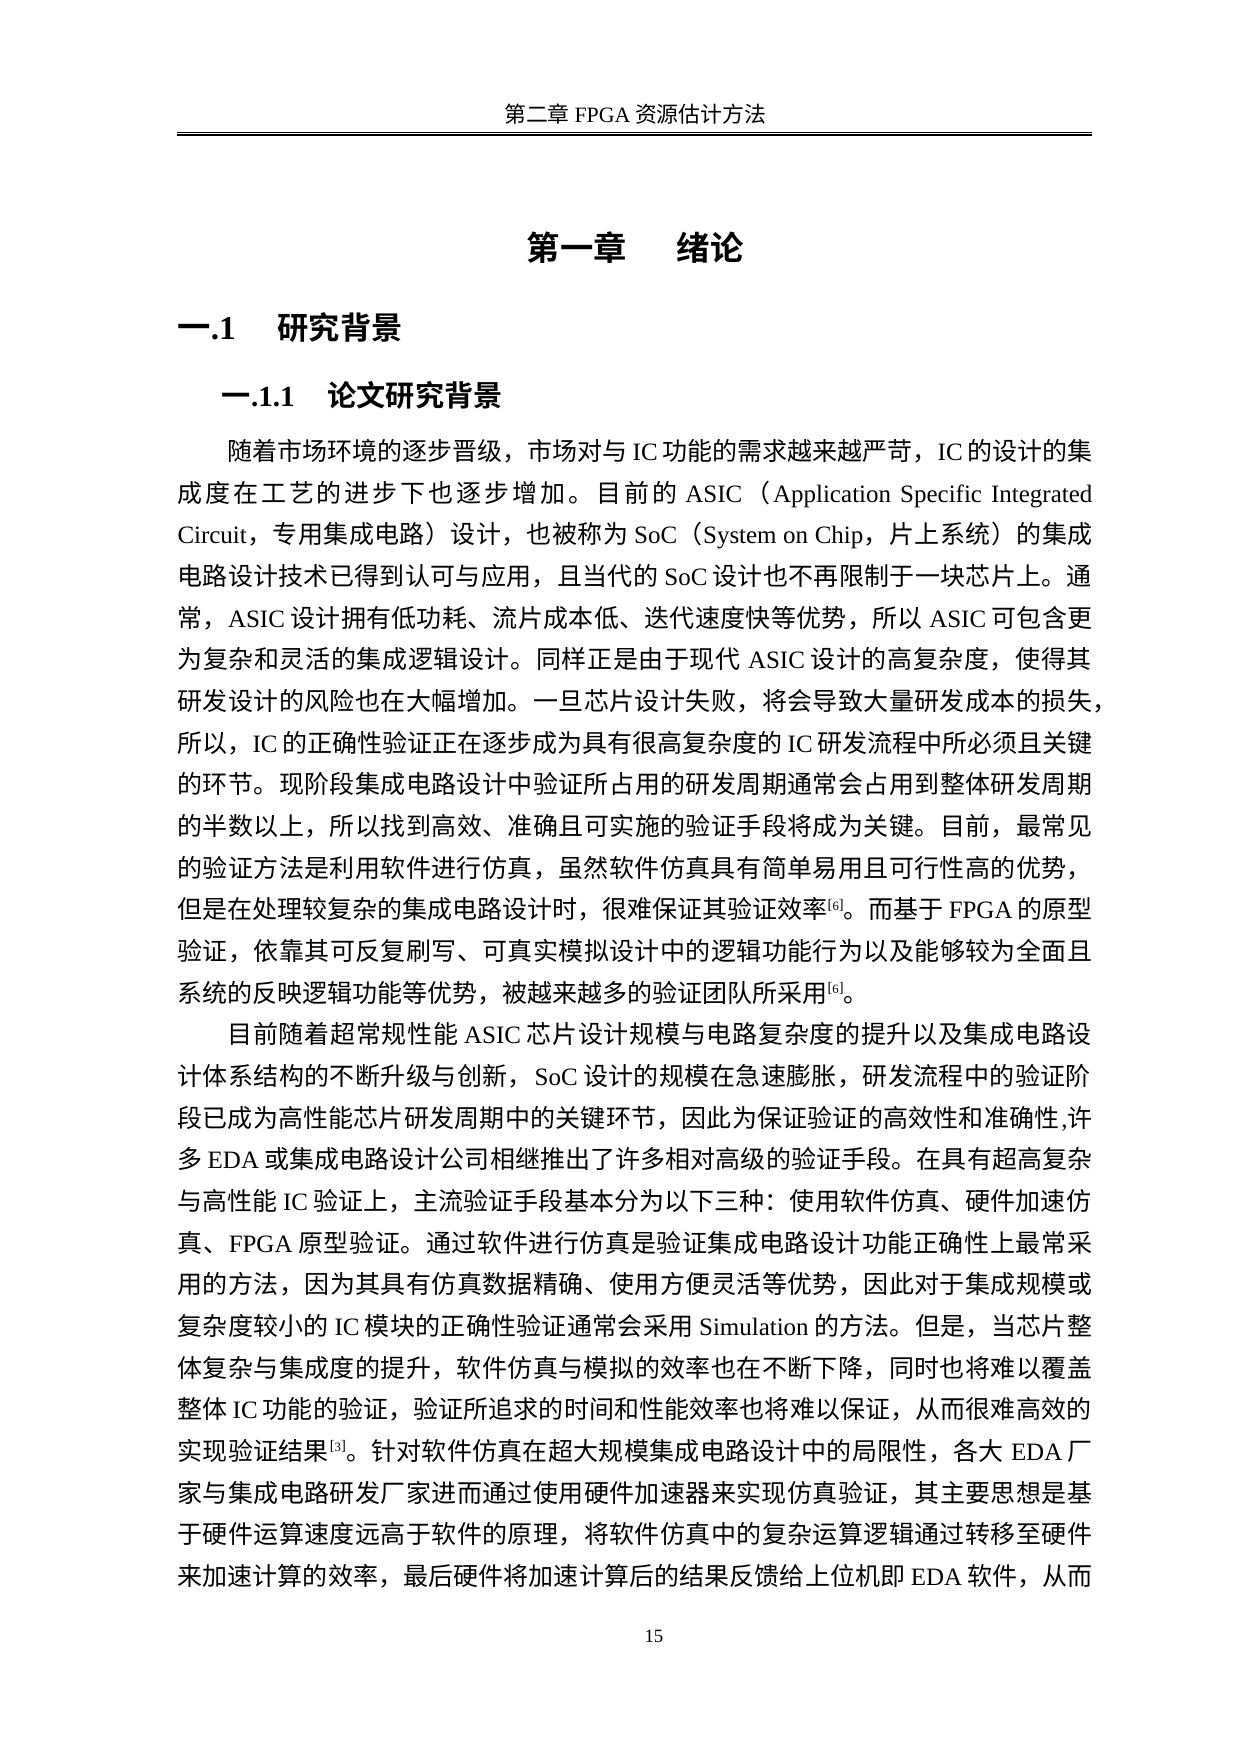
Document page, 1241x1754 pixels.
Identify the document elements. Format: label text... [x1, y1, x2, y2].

subtitle 研究背景 [177, 306, 1092, 348]
subtitle 论文研究背景 [222, 373, 1092, 415]
subtitle 绪论 [177, 227, 1092, 269]
text 随着市场环境的逐步晋级，市场对与IC功能的需求越来越严苛，IC的设计的集成度在工艺的进步下也逐步增加。目前的ASIC（Application Specific Integrated Circuit，专用集成电路）设计，也被称为SoC（System on Chip，片上系统）的集成电路设计技术已得到认可与应用，且当代的SoC设计也不再限制于一块芯片上。通常，ASIC设计拥有低功耗、流片成本低、迭代速度快等优势，所以ASIC可包含更为复杂和灵活的集成逻辑设计。同样正是由于现代ASIC设计的高复杂度，使得其研发设计的风险也在大幅增加。一旦芯片设计失败，将会导致大量研发成本的损失，所以，IC的正确性验证正在逐步成为具有很高复杂度的IC研发流程中所必须且关键的环节。现阶段集成电路设计中验证所占用的研发周期通常会占用到整体研发周期的半数以上，所以找到高效、准确且可实施的验证手段将成为关键。目前，最常见的验证方法是利用软件进行仿真，虽然软件仿真具有简单易用且可行性高的优势，但是在处理较复杂的集成电路设计时，很难保证其验证效率[6]。而基于FPGA的原型验证，依靠其可反复刷写、可真实模拟设计中的逻辑功能行为以及能够较为全面且系统的反映逻辑功能等优势，被越来越多的验证团队所采用[6]。 [177, 427, 1092, 1011]
